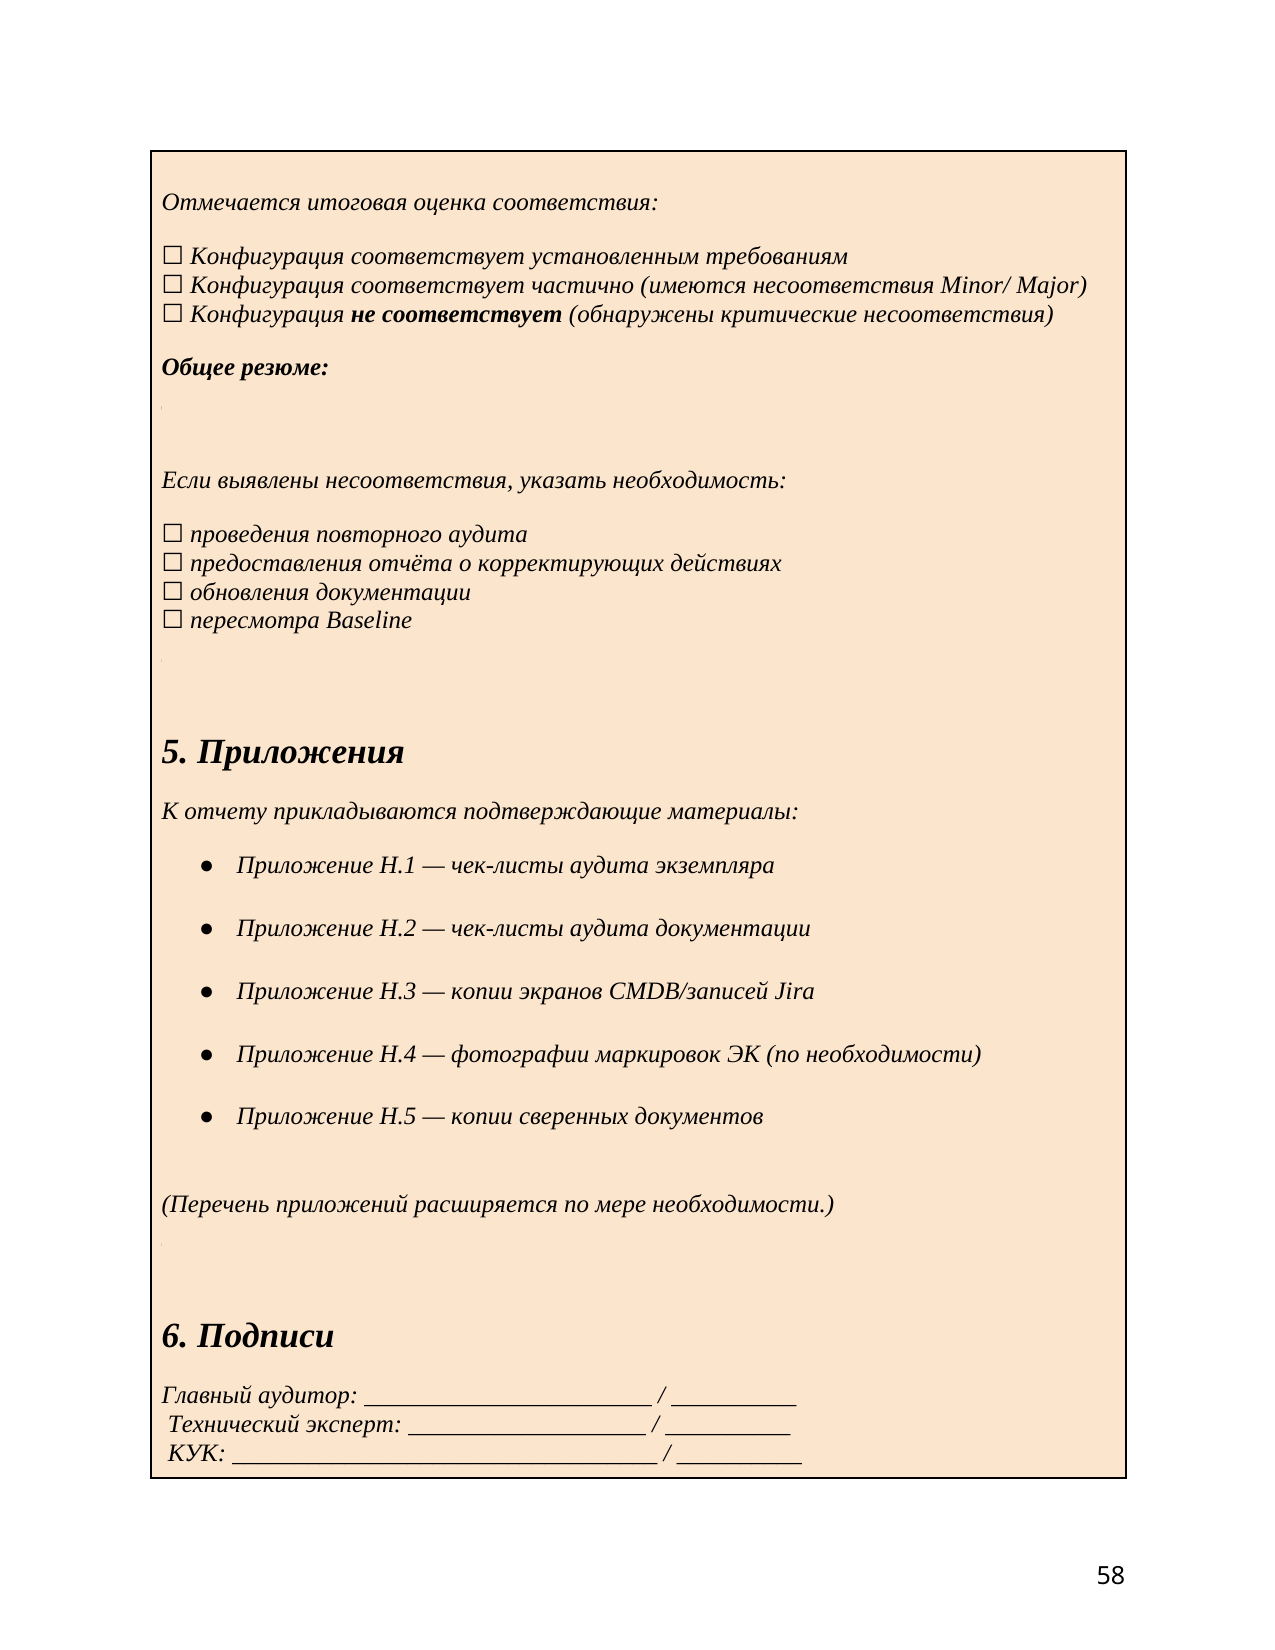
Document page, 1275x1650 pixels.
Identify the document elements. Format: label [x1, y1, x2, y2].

table_header [152, 152, 1125, 1477]
